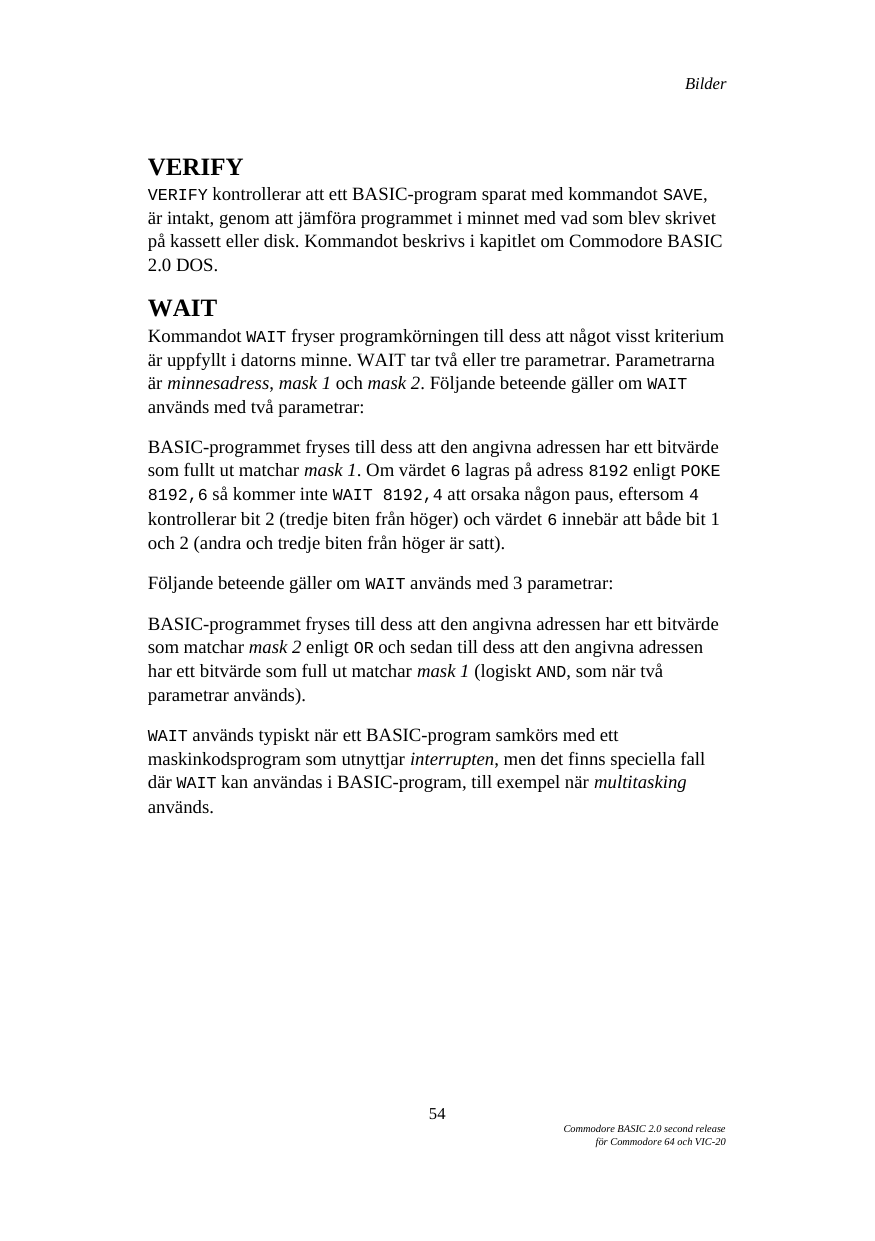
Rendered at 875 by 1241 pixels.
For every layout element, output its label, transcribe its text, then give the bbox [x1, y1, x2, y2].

subtitle VERIFY [148, 152, 726, 181]
subtitle WAIT [148, 293, 726, 322]
text WAIT används typiskt när ett BASIC-program samkörs med ett maskinkodsprogram som utnyttjar interrupten, men det finns speciella fall där WAIT kan användas i BASIC-program, till exempel när multitasking används. [148, 724, 726, 817]
text Följande beteende gäller om WAIT används med 3 parametrar: [148, 572, 726, 594]
text VERIFY kontrollerar att ett BASIC-program sparat med kommandot SAVE, är intakt, genom att jämföra programmet i minnet med vad som blev skrivet på kassett eller disk. Kommandot beskrivs i kapitlet om Commodore BASIC 2.0 DOS. [148, 183, 726, 275]
text Kommandot WAIT fryser programkörningen till dess att något visst kriterium är uppfyllt i datorns minne. WAIT tar två eller tre parametrar. Parametrarna är minnesadress, mask 1 och mask 2. Följande beteende gäller om WAIT används med två parametrar: [148, 324, 726, 418]
text BASIC-programmet fryses till dess att den angivna adressen har ett bitvärde som matchar mask 2 enligt OR och sedan till dess att den angivna adressen har ett bitvärde som full ut matchar mask 1 (logiskt AND, som när två parametrar används). [148, 612, 726, 706]
text BASIC-programmet fryses till dess att den angivna adressen har ett bitvärde som fullt ut matchar mask 1. Om värdet 6 lagras på adress 8192 enligt POKE 8192,6 så kommer inte WAIT 8192,4 att orsaka någon paus, eftersom 4 kontrollerar bit 2 (tredje biten från höger) och värdet 6 innebär att både bit 1 och 2 (andra och tredje biten från höger är satt). [148, 436, 726, 553]
